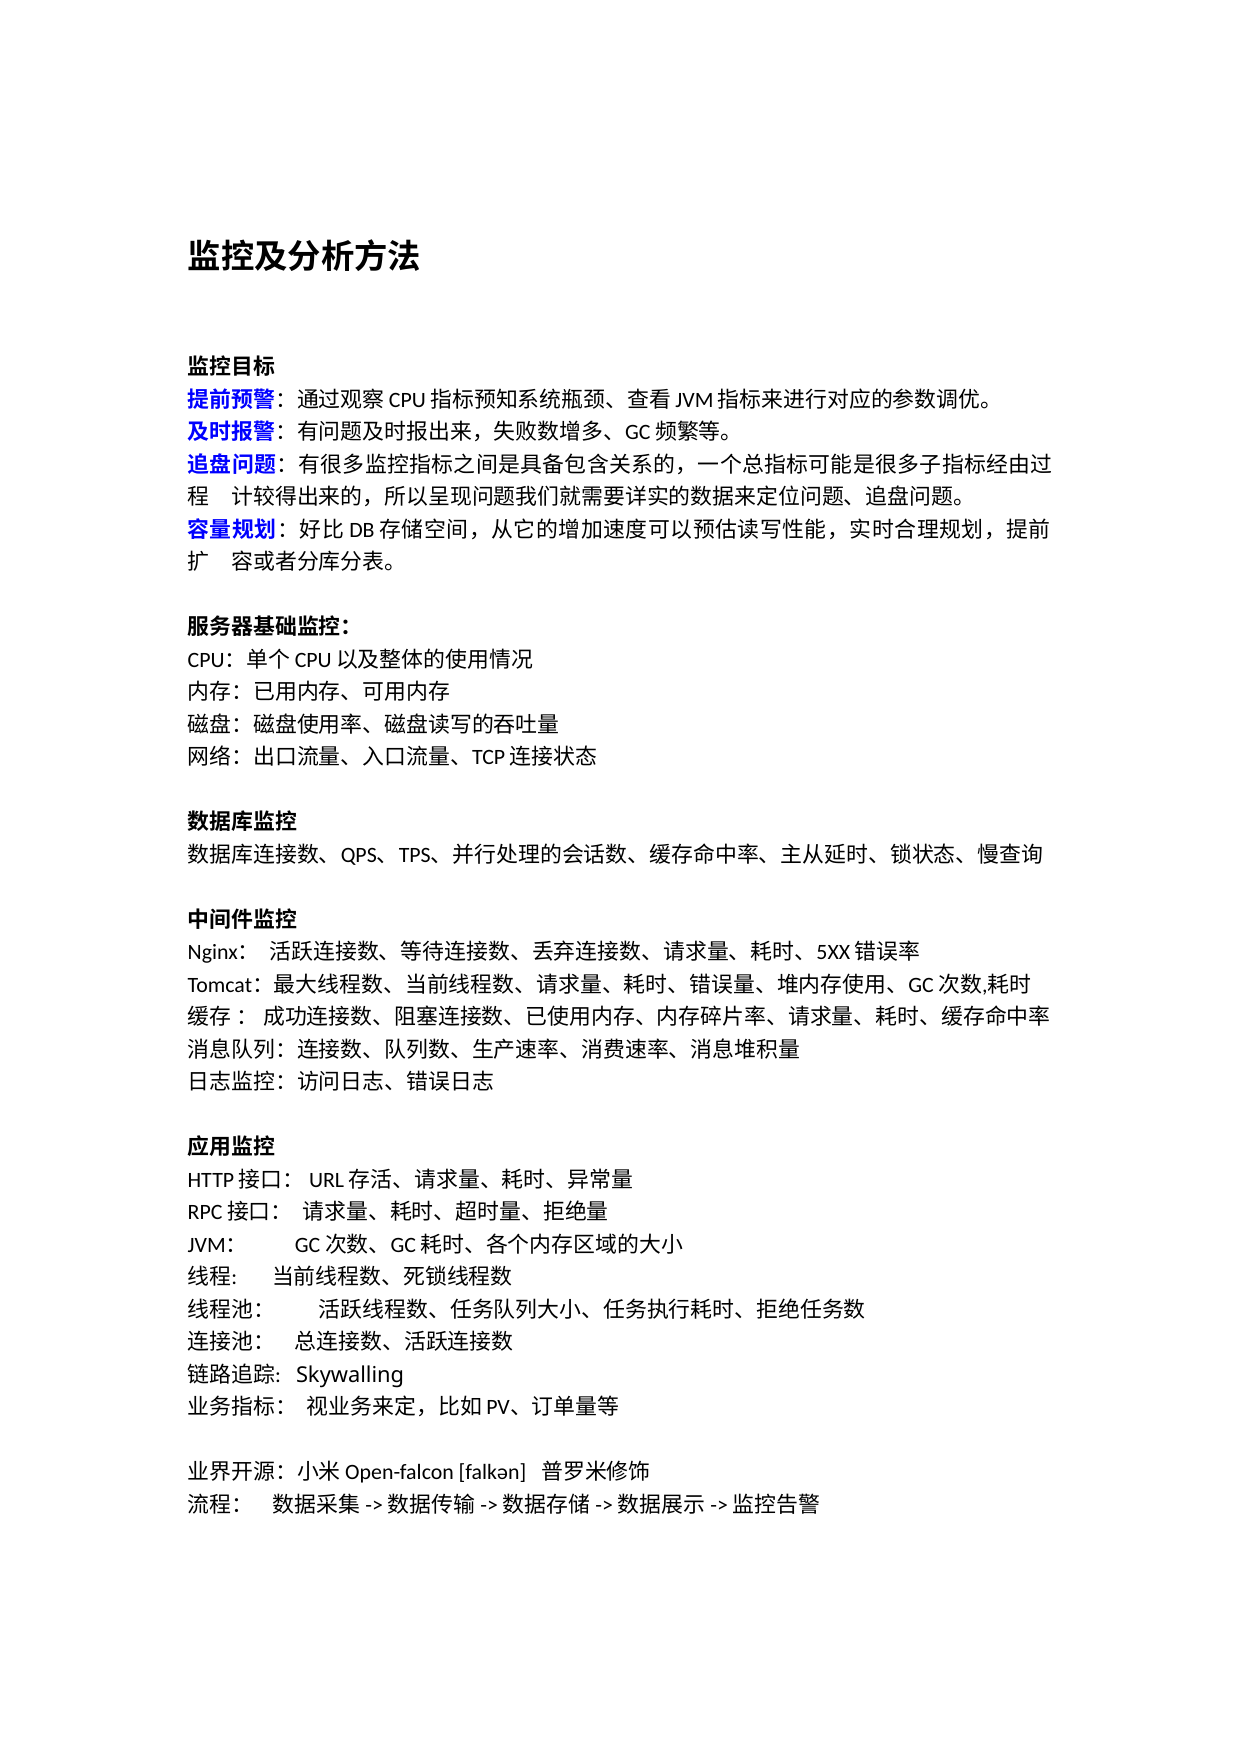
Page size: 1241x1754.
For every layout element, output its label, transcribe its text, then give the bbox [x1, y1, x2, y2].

text 连接池： 总连接数、活跃连接数 [187, 1324, 1053, 1356]
text RPC接口： 请求量、耗时、超时量、拒绝量 [187, 1194, 1053, 1226]
text 应用监控 [187, 1129, 1053, 1161]
text 中间件监控 [187, 901, 1053, 934]
text 日志监控：访问日志、错误日志 [187, 1064, 1053, 1096]
text Tomcat：最大线程数、当前线程数、请求量、耗时、错误量、堆内存使用、GC次数,耗时 [187, 966, 1053, 999]
text 监控目标 [187, 349, 1053, 381]
text 线程池： 活跃线程数、任务队列大小、任务执行耗时、拒绝任务数 [187, 1291, 1053, 1324]
text 流程： 数据采集 -> 数据传输 -> 数据存储 -> 数据展示 -> 监控告警 [187, 1486, 1053, 1519]
text 业务指标： 视业务来定，比如PV、订单量等 [187, 1389, 1053, 1421]
text HTTP接口： URL存活、请求量、耗时、异常量 [187, 1161, 1053, 1194]
text 线程: 当前线程数、死锁线程数 [187, 1259, 1053, 1291]
text 提前预警：通过观察CPU指标预知系统瓶颈、查看JVM指标来进行对应的参数调优。 [187, 381, 1053, 414]
text JVM： GC次数、GC耗时、各个内存区域的大小 [187, 1226, 1053, 1259]
text 服务器基础监控： [187, 609, 1053, 641]
text CPU：单个CPU以及整体的使用情况 [187, 641, 1053, 674]
subtitle 监控及分析方法 [187, 222, 1053, 287]
text Nginx： 活跃连接数、等待连接数、丢弃连接数、请求量、耗时、5XX错误率 [187, 934, 1053, 966]
text 业界开源：小米Open-falcon [falkən] 普罗米修饰 [187, 1454, 1053, 1486]
text 数据库连接数、QPS、TPS、并行处理的会话数、缓存命中率、主从延时、锁状态、慢查询 [187, 836, 1053, 869]
text 追盘问题：有很多监控指标之间是具备包含关系的，一个总指标可能是很多子指标经由过程 计较得出来的，所以呈现问题我们就需要详实的数据来定位问题、追盘问题。 [187, 446, 1053, 511]
text 数据库监控 [187, 804, 1053, 836]
text 缓存 ： 成功连接数、阻塞连接数、已使用内存、内存碎片率、请求量、耗时、缓存命中率 [187, 999, 1053, 1031]
text 链路追踪: Skywalling [187, 1356, 1053, 1389]
text 网络：出口流量、入口流量、TCP连接状态 [187, 739, 1053, 771]
text 消息队列：连接数、队列数、生产速率、消费速率、消息堆积量 [187, 1031, 1053, 1064]
text 容量规划：好比DB存储空间，从它的增加速度可以预估读写性能，实时合理规划，提前扩 容或者分库分表。 [187, 511, 1053, 576]
text 磁盘：磁盘使用率、磁盘读写的吞吐量 [187, 706, 1053, 739]
text 内存：已用内存、可用内存 [187, 674, 1053, 706]
text 及时报警：有问题及时报出来，失败数增多、GC频繁等。 [187, 414, 1053, 446]
